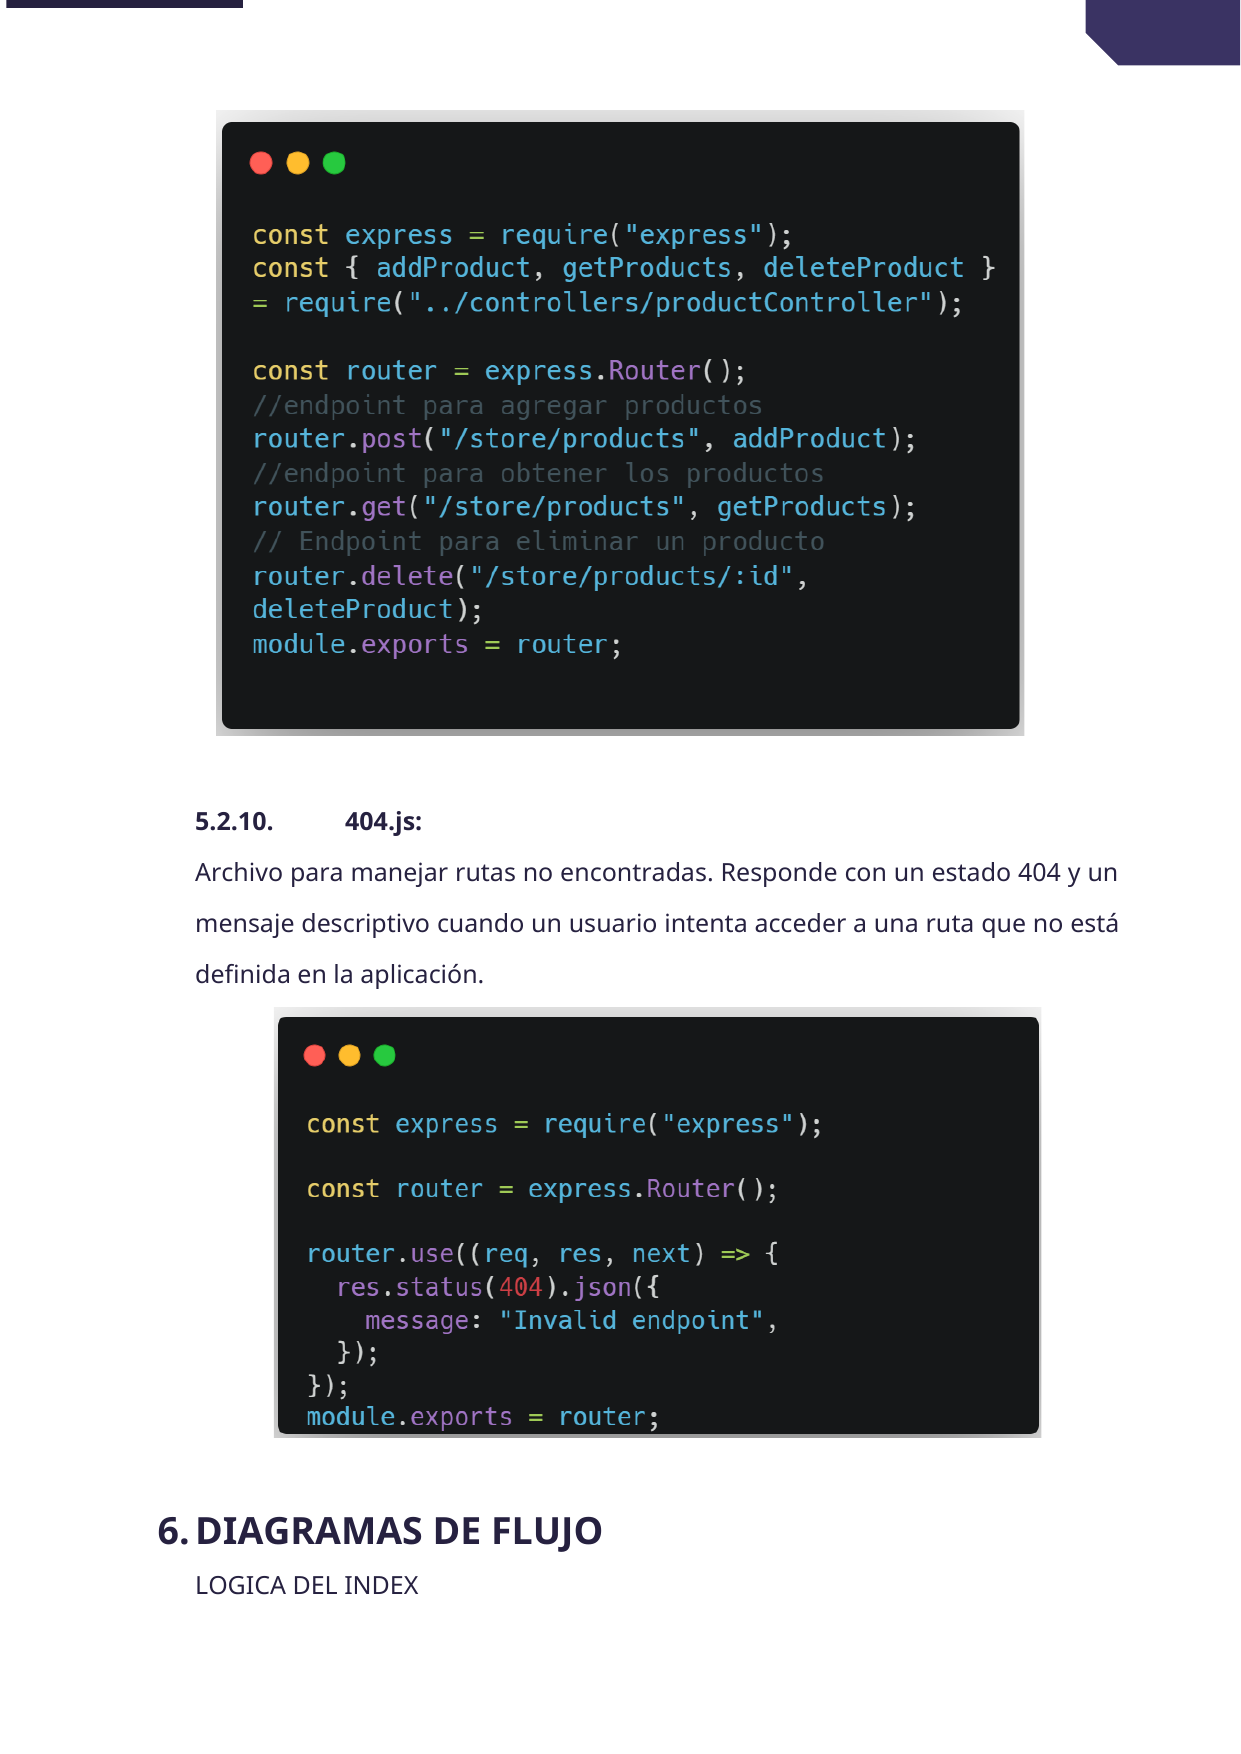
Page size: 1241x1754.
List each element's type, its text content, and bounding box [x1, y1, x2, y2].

picture [216, 110, 1025, 736]
picture [273, 1007, 1042, 1438]
text LOGICA DEL INDEX [120, 1568, 1120, 1602]
list 404.js: [195, 804, 1120, 838]
subtitle DIAGRAMAS DE FLUJO [157, 1504, 1120, 1555]
text Archivo para manejar rutas no encontradas. Responde con un estado 404 y un mensaje descriptivo cuando un usuario intenta acceder a una ruta que no está definida en la aplicación. [195, 855, 1120, 991]
